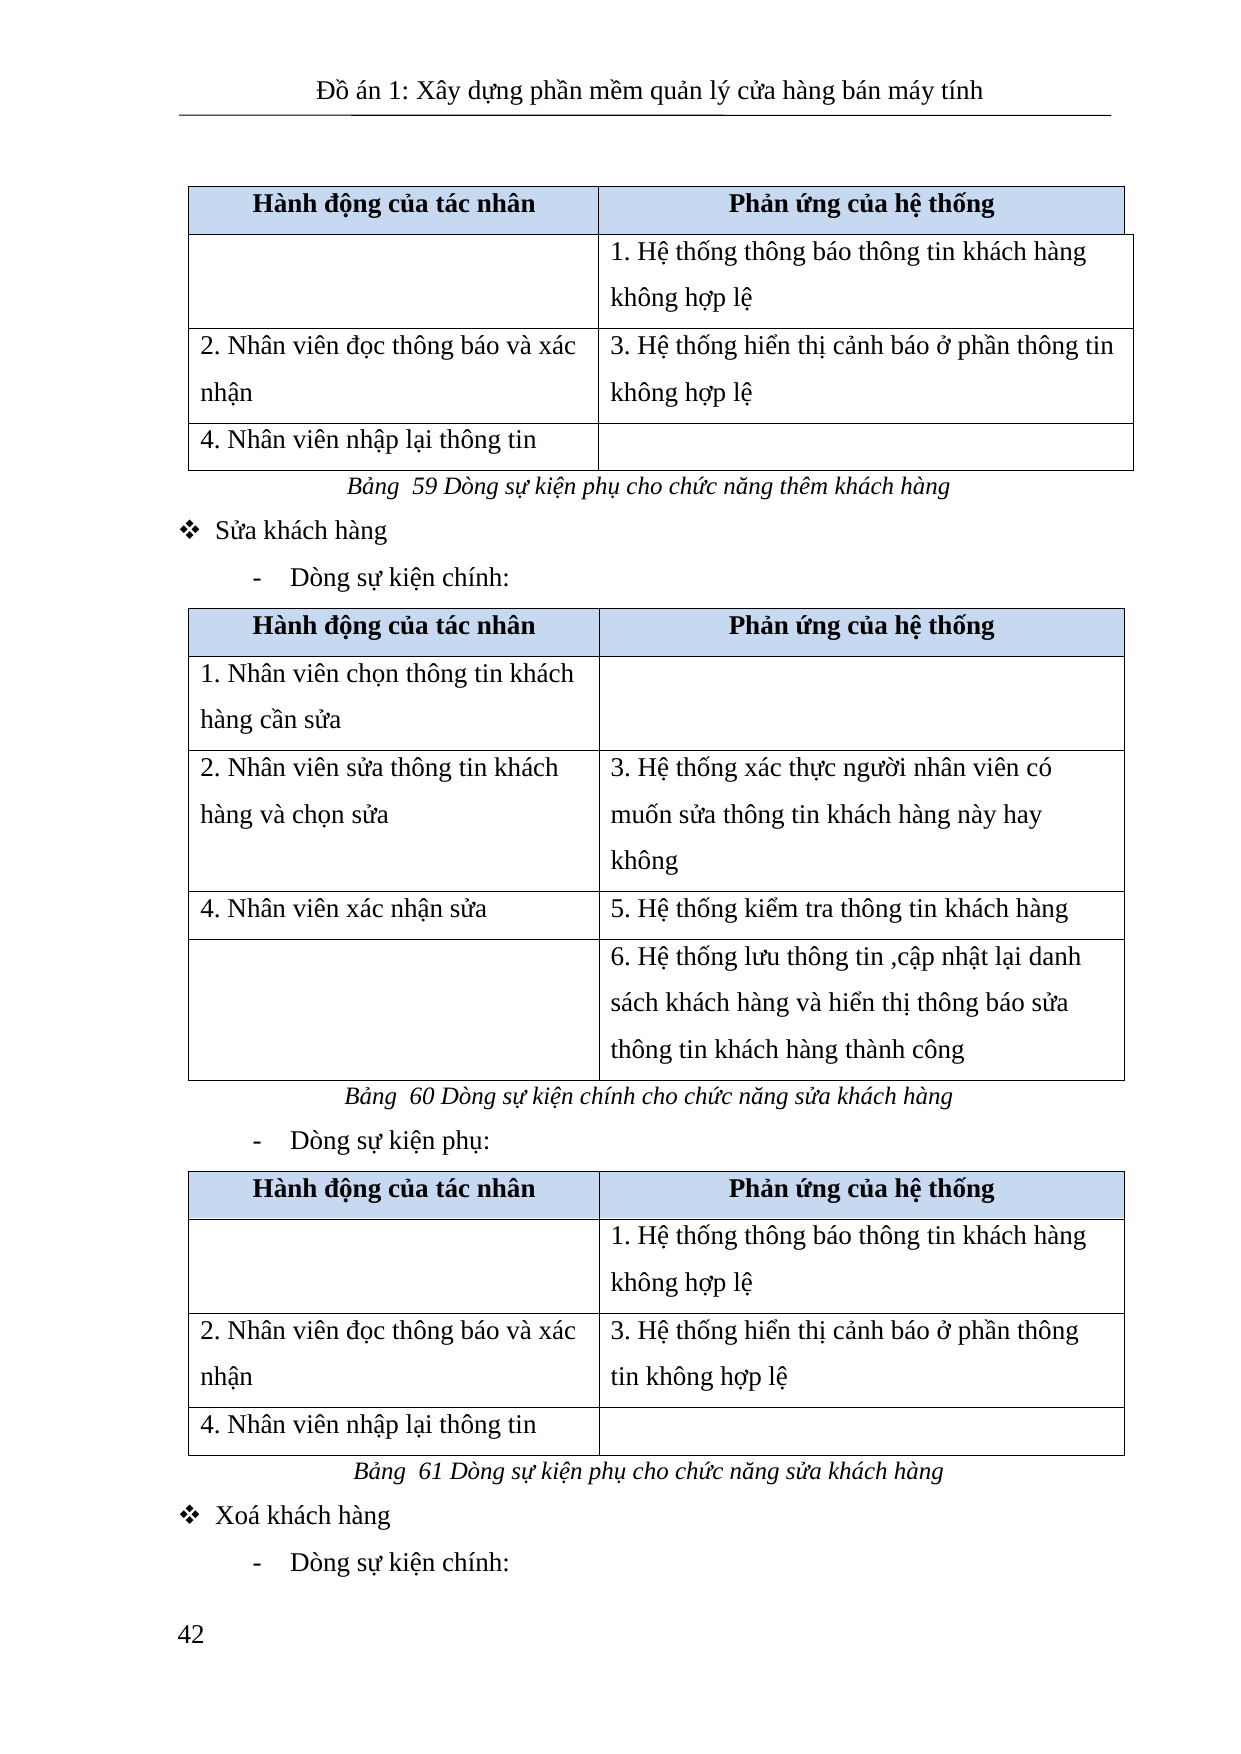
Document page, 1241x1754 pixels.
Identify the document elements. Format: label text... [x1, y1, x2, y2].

table_cell 3. Hệ thống xác thực người nhân viên có muốn sửa thông tin khách hàng này hay không [600, 751, 1124, 891]
table_cell 2. Nhân viên đọc thông báo và xác nhận [189, 329, 598, 423]
table_cell 3. Hệ thống hiển thị cảnh báo ở phần thông tin không hợp lệ [599, 329, 1133, 423]
table_cell [189, 940, 599, 1080]
list Dòng sự kiện phụ: [252, 1124, 1122, 1155]
table_header Hành động của tác nhân [189, 609, 599, 656]
table_cell 4. Nhân viên xác nhận sửa [189, 892, 599, 939]
table_cell [189, 235, 598, 328]
table_cell 2. Nhân viên đọc thông báo và xác nhận [189, 1314, 599, 1407]
table_cell 2. Nhân viên sửa thông tin khách hàng và chọn sửa [189, 751, 599, 891]
list Dòng sự kiện chính: [252, 1546, 1122, 1577]
table_cell 1. Nhân viên chọn thông tin khách hàng cần sửa [189, 657, 599, 750]
table_cell [600, 1408, 1124, 1455]
table_header Hành động của tác nhân [189, 187, 598, 234]
table_header Phản ứng của hệ thống [599, 187, 1124, 234]
table_cell 1. Hệ thống thông báo thông tin khách hàng không hợp lệ [600, 1220, 1124, 1313]
list Dòng sự kiện chính: [252, 561, 1122, 592]
table_cell 4. Nhân viên nhập lại thông tin [189, 424, 598, 470]
table_cell 4. Nhân viên nhập lại thông tin [189, 1408, 599, 1455]
table_cell 6. Hệ thống lưu thông tin ,cập nhật lại danh sách khách hàng và hiển thị thông báo sửa thông tin khách hàng thành công [600, 940, 1124, 1080]
table_header Hành động của tác nhân [189, 1172, 599, 1218]
table_cell [189, 1220, 599, 1313]
table_cell 1. Hệ thống thông báo thông tin khách hàng không hợp lệ [599, 235, 1133, 328]
table_cell [599, 424, 1133, 470]
list Xoá khách hàng [177, 1499, 1122, 1530]
table_cell 5. Hệ thống kiểm tra thông tin khách hàng [600, 892, 1124, 939]
table_cell 3. Hệ thống hiển thị cảnh báo ở phần thông tin không hợp lệ [600, 1314, 1124, 1407]
table_header Phản ứng của hệ thống [600, 609, 1124, 656]
table_cell [600, 657, 1124, 750]
table_header Phản ứng của hệ thống [600, 1172, 1124, 1218]
list Sửa khách hàng [177, 514, 1122, 546]
